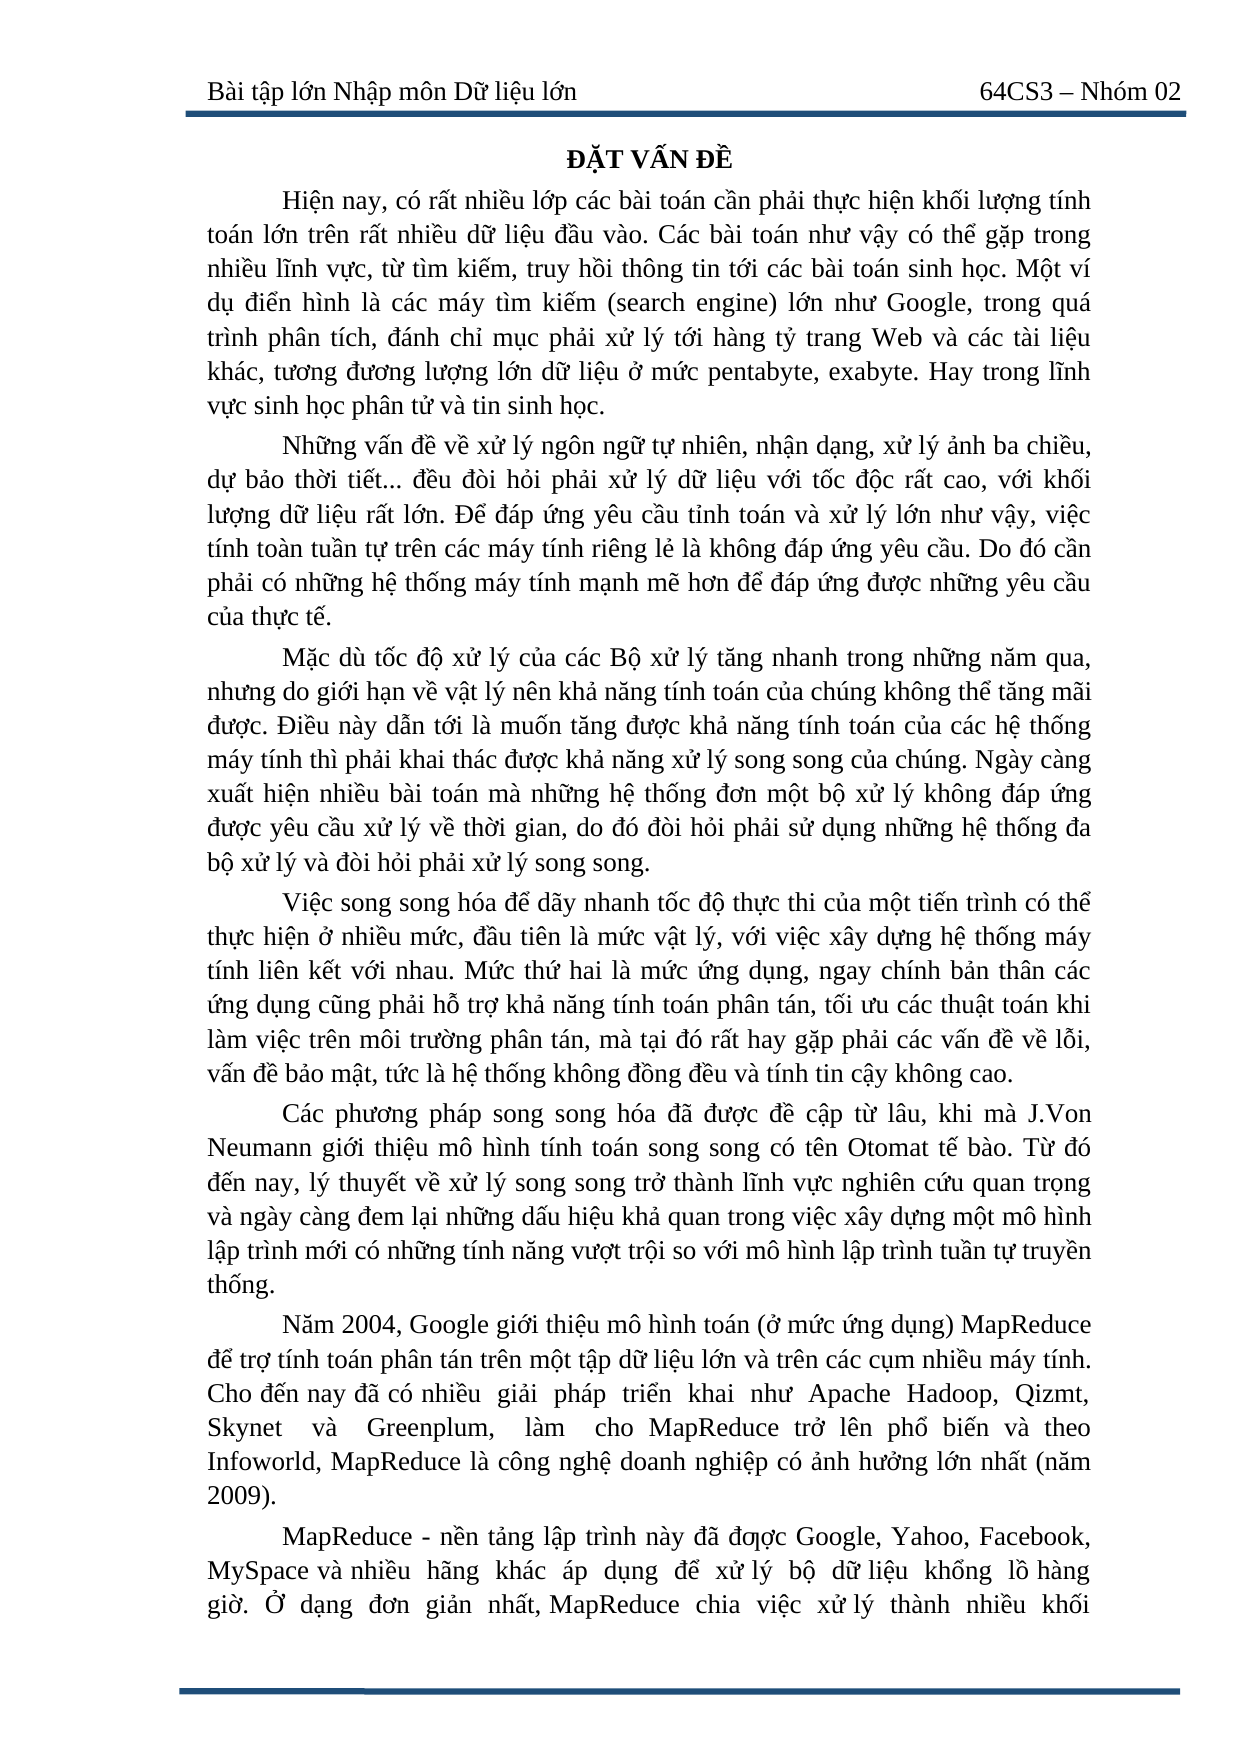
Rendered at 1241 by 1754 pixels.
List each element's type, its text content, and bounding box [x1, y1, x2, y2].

text Những vấn đề về xử lý ngôn ngữ tự nhiên, nhận dạng, xử lý ảnh ba chiều, dự bảo thời tiết... đều đòi hỏi phải xử lý dữ liệu với tốc độc rất cao, với khối lượng dữ liệu rất lớn. Để đáp ứng yêu cầu tỉnh toán và xử lý lớn như vậy, việc tính toàn tuần tự trên các máy tính riêng lẻ là không đáp ứng yêu cầu. Do đó cần phải có những hệ thống máy tính mạnh mẽ hơn để đáp ứng được những yêu cầu của thực tế. [207, 429, 1092, 631]
text Mặc dù tốc độ xử lý của các Bộ xử lý tăng nhanh trong những năm qua, nhưng do giới hạn về vật lý nên khả năng tính toán của chúng không thể tăng mãi được. Điều này dẫn tới là muốn tăng được khả năng tính toán của các hệ thống máy tính thì phải khai thác được khả năng xử lý song song của chúng. Ngày càng xuất hiện nhiều bài toán mà những hệ thống đơn một bộ xử lý không đáp ứng được yêu cầu xử lý về thời gian, do đó đòi hỏi phải sử dụng những hệ thống đa bộ xử lý và đòi hỏi phải xử lý song song. [207, 641, 1092, 877]
text Việc song song hóa để dãy nhanh tốc độ thực thi của một tiến trình có thể thực hiện ở nhiều mức, đầu tiên là mức vật lý, với việc xây dựng hệ thống máy tính liên kết với nhau. Mức thứ hai là mức ứng dụng, ngay chính bản thân các ứng dụng cũng phải hỗ trợ khả năng tính toán phân tán, tối ưu các thuật toán khi làm việc trên môi trường phân tán, mà tại đó rất hay gặp phải các vấn đề về lỗi, vấn đề bảo mật, tức là hệ thống không đồng đều và tính tin cậy không cao. [207, 886, 1092, 1088]
text ĐẶT VẤN ĐỀ [207, 143, 1092, 175]
text Hiện nay, có rất nhiều lớp các bài toán cần phải thực hiện khối lượng tính toán lớn trên rất nhiều dữ liệu đầu vào. Các bài toán như vậy có thể gặp trong nhiều lĩnh vực, từ tìm kiếm, truy hồi thông tin tới các bài toán sinh học. Một ví dụ điển hình là các máy tìm kiếm (search engine) lớn như Google, trong quá trình phân tích, đánh chỉ mục phải xử lý tới hàng tỷ trang Web và các tài liệu khác, tương đương lượng lớn dữ liệu ở mức pentabyte, exabyte. Hay trong lĩnh vực sinh học phân tử và tin sinh học. [207, 184, 1092, 420]
text Các phương pháp song song hóa đã được đề cập từ lâu, khi mà J.Von Neumann giới thiệu mô hình tính toán song song có tên Otomat tế bào. Từ đó đến nay, lý thuyết về xử lý song song trở thành lĩnh vực nghiên cứu quan trọng và ngày càng đem lại những dấu hiệu khả quan trong việc xây dựng một mô hình lập trình mới có những tính năng vượt trội so với mô hình lập trình tuần tự truyền thống. [207, 1097, 1092, 1299]
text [207, 1520, 1092, 1619]
text Năm 2004, Google giới thiệu mô hình toán (ở mức ứng dụng) MapReduce để trợ tính toán phân tán trên một tập dữ liệu lớn và trên các cụm nhiều máy tính. Cho đến nay đã có nhiều giải pháp triển khai như Apache Hadoop, Qizmt, Skynet và Greenplum, làm cho MapReduce trở lên phổ biến và theo Infoworld, MapReduce là công nghệ doanh nghiệp có ảnh hưởng lớn nhất (năm 2009). [207, 1308, 1092, 1511]
